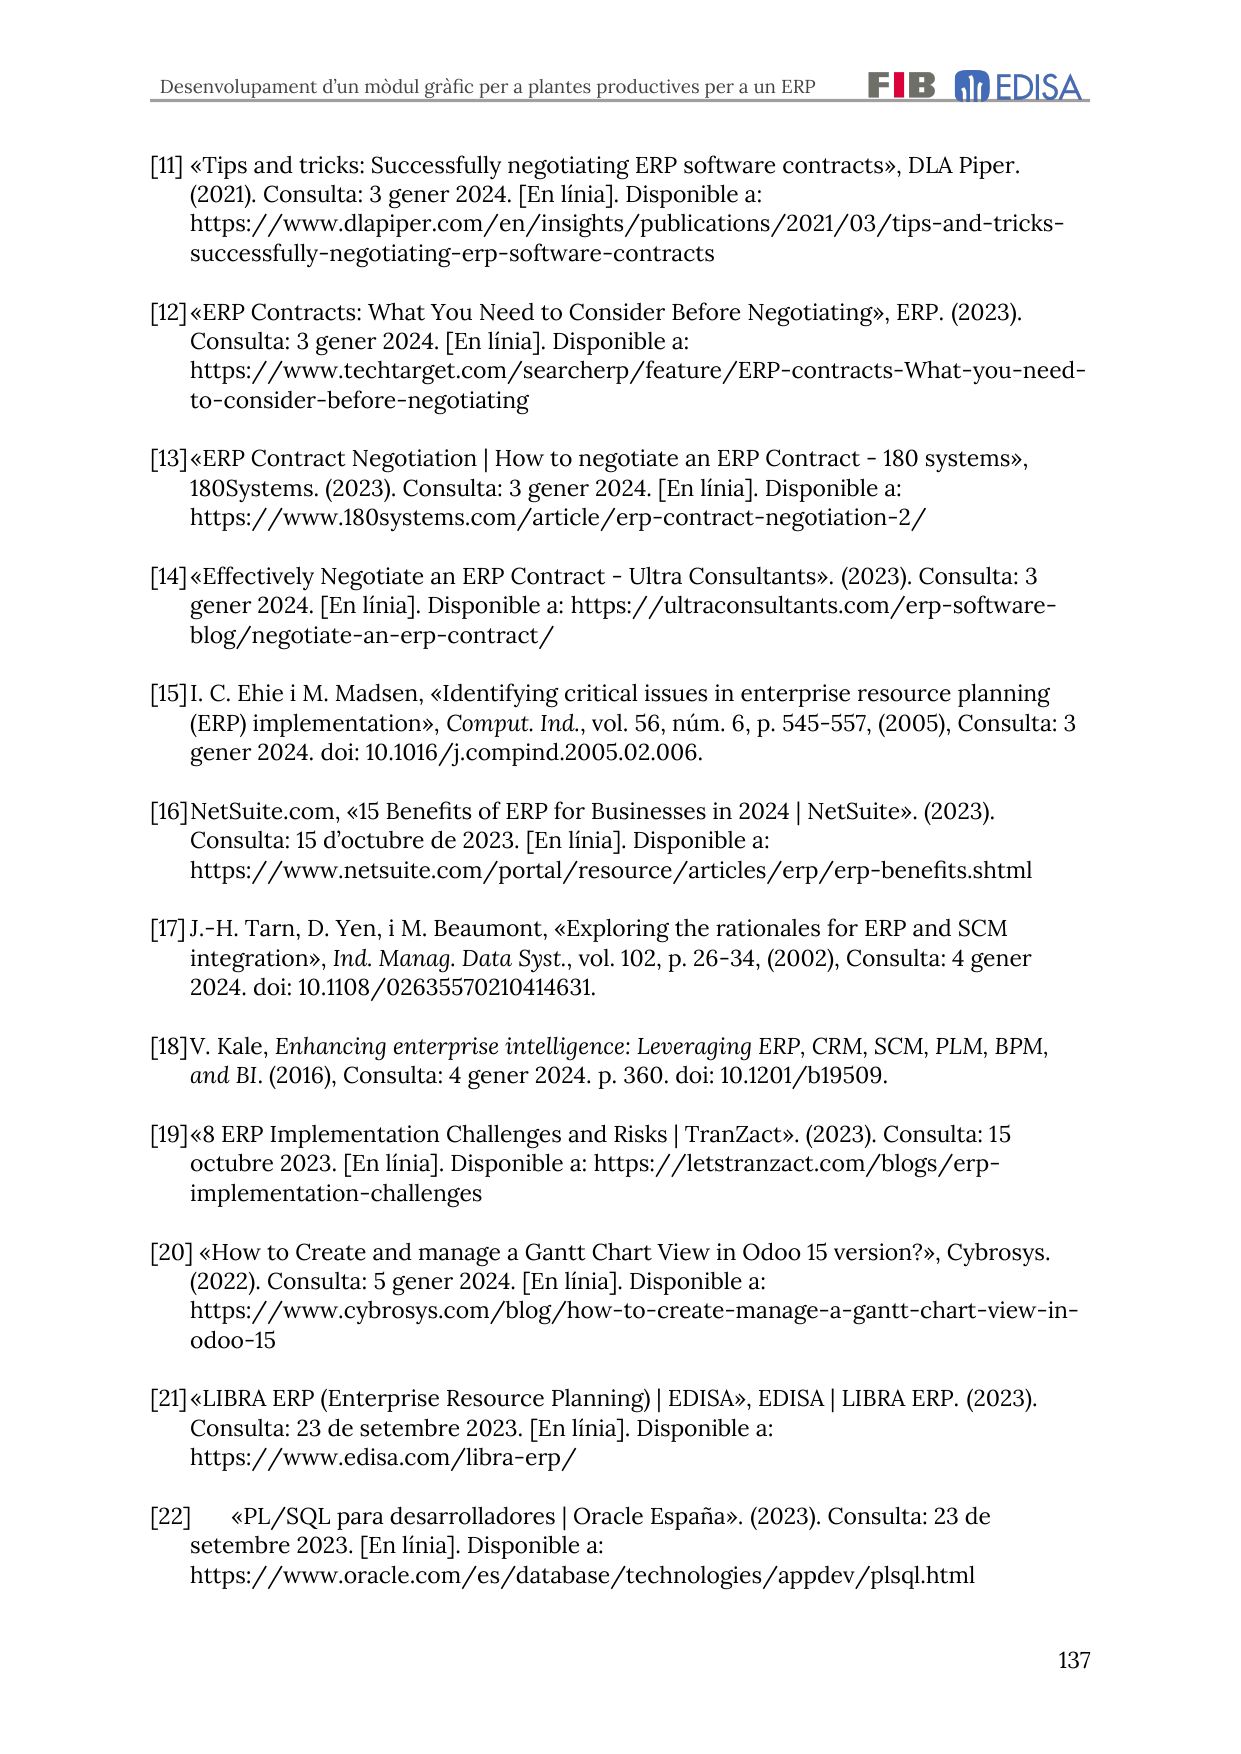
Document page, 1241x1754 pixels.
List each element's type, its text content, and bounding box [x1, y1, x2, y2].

text [21] «LIBRA ERP (Enterprise Resource Planning) | EDISA», EDISA | LIBRA ERP. (2023). Consulta: 23 de setembre 2023. [En línia]. Disponible a: https://www.edisa.com/libra-erp/ [150, 1384, 1090, 1472]
text [22] «PL/SQL para desarrolladores | Oracle España». (2023). Consulta: 23 de setembre 2023. [En línia]. Disponible a: https://www.oracle.com/es/database/technologies/appdev/plsql.html [150, 1501, 1090, 1589]
picture [954, 70, 1082, 102]
text [19] «8 ERP Implementation Challenges and Risks | TranZact». (2023). Consulta: 15 octubre 2023. [En línia]. Disponible a: https://letstranzact.com/blogs/erp-implementation-challenges [150, 1119, 1090, 1207]
text [11] «Tips and tricks: Successfully negotiating ERP software contracts», DLA Piper. (2021). Consulta: 3 gener 2024. [En línia]. Disponible a: https://www.dlapiper.com/en/insights/publications/2021/03/tips-and-tricks-successfully-negotiating-erp-software-contracts [150, 150, 1090, 267]
text [18] V. Kale, Enhancing enterprise intelligence: Leveraging ERP, CRM, SCM, PLM, BPM, and BI. (2016), Consulta: 4 gener 2024. p. 360. doi: 10.1201/b19509. [150, 1031, 1090, 1090]
text [16] NetSuite.com, «15 Benefits of ERP for Businesses in 2024 | NetSuite». (2023). Consulta: 15 d’octubre de 2023. [En línia]. Disponible a: https://www.netsuite.com/portal/resource/articles/erp/erp-benefits.shtml [150, 796, 1090, 884]
text [20] «How to Create and manage a Gantt Chart View in Odoo 15 version?», Cybrosys. (2022). Consulta: 5 gener 2024. [En línia]. Disponible a: https://www.cybrosys.com/blog/how-to-create-manage-a-gantt-chart-view-in-odoo-15 [150, 1237, 1090, 1354]
text [13] «ERP Contract Negotiation | How to negotiate an ERP Contract - 180 systems», 180Systems. (2023). Consulta: 3 gener 2024. [En línia]. Disponible a: https://www.180systems.com/article/erp-contract-negotiation-2/ [150, 444, 1090, 532]
text [14] «Effectively Negotiate an ERP Contract - Ultra Consultants». (2023). Consulta: 3 gener 2024. [En línia]. Disponible a: https://ultraconsultants.com/erp-software-blog/negotiate-an-erp-contract/ [150, 561, 1090, 649]
text [17] J.-H. Tarn, D. Yen, i M. Beaumont, «Exploring the rationales for ERP and SCM integration», Ind. Manag. Data Syst., vol. 102, p. 26-34, (2002), Consulta: 4 gener 2024. doi: 10.1108/02635570210414631. [150, 914, 1090, 1002]
picture [857, 70, 938, 102]
text [12] «ERP Contracts: What You Need to Consider Before Negotiating», ERP. (2023). Consulta: 3 gener 2024. [En línia]. Disponible a: https://www.techtarget.com/searcherp/feature/ERP-contracts-What-you-need-to-consider-before-negotiating [150, 297, 1090, 414]
text [15] I. C. Ehie i M. Madsen, «Identifying critical issues in enterprise resource planning (ERP) implementation», Comput. Ind., vol. 56, núm. 6, p. 545-557, (2005), Consulta: 3 gener 2024. doi: 10.1016/j.compind.2005.02.006. [150, 679, 1090, 767]
